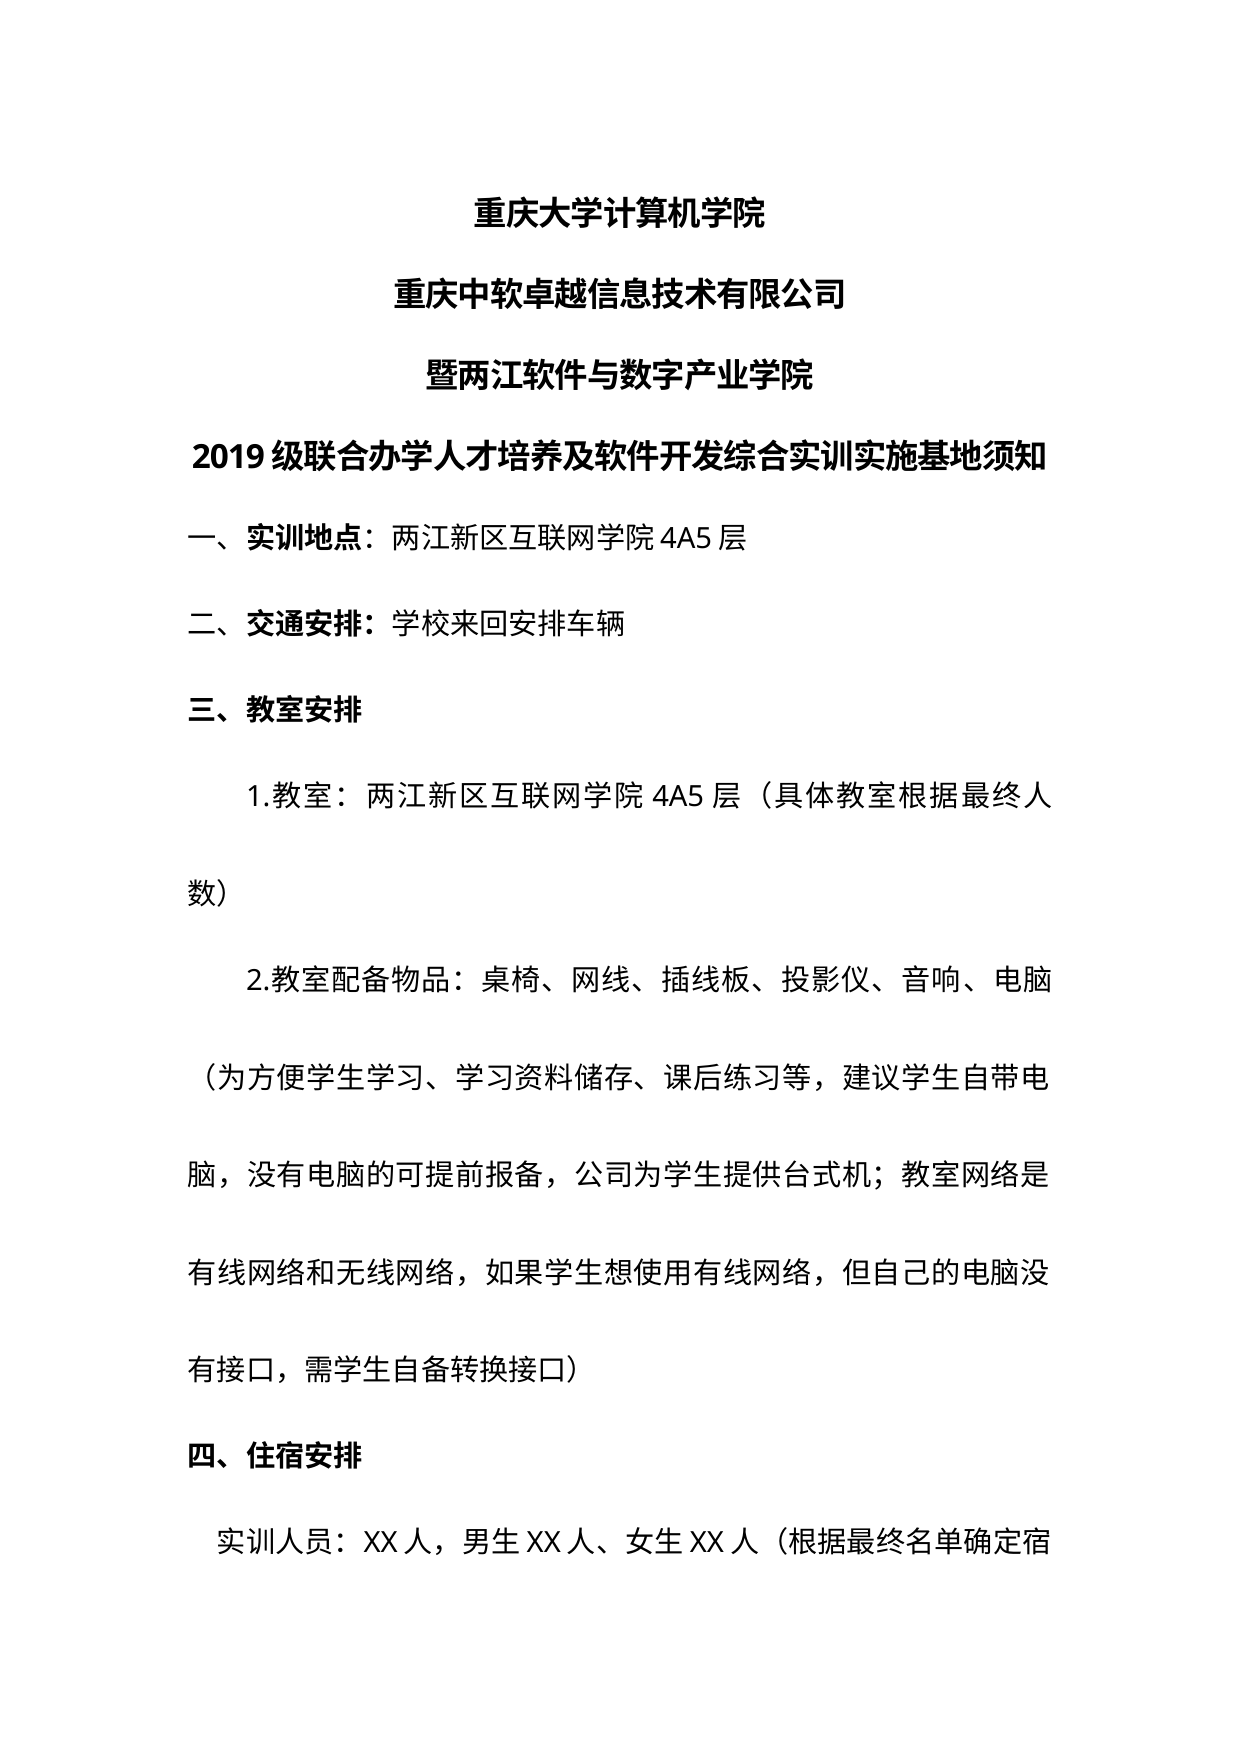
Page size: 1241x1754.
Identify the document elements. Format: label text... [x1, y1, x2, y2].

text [187, 1508, 1053, 1573]
text 2.教室配备物品：桌椅、网线、插线板、投影仪、音响、电脑（为方便学生学习、学习资料储存、课后练习等，建议学生自带电脑，没有电脑的可提前报备，公司为学生提供台式机；教室网络是有线网络和无线网络，如果学生想使用有线网络，但自己的电脑没有接口，需学生自备转换接口） [187, 945, 1053, 1400]
list 交通安排：学校来回安排车辆 [187, 589, 1053, 654]
text 2019级联合办学人才培养及软件开发综合实训实施基地须知 [187, 422, 1053, 487]
list 1.教室：两江新区互联网学院4A5层（具体教室根据最终人数） [187, 762, 1053, 924]
list 教室安排 [187, 676, 1053, 741]
text 重庆大学计算机学院 [187, 178, 1053, 243]
text 暨两江软件与数字产业学院 [187, 341, 1053, 406]
list 实训地点：两江新区互联网学院4A5层 [187, 503, 1053, 568]
text 重庆中软卓越信息技术有限公司 [187, 259, 1053, 324]
list 住宿安排 [187, 1421, 1053, 1486]
